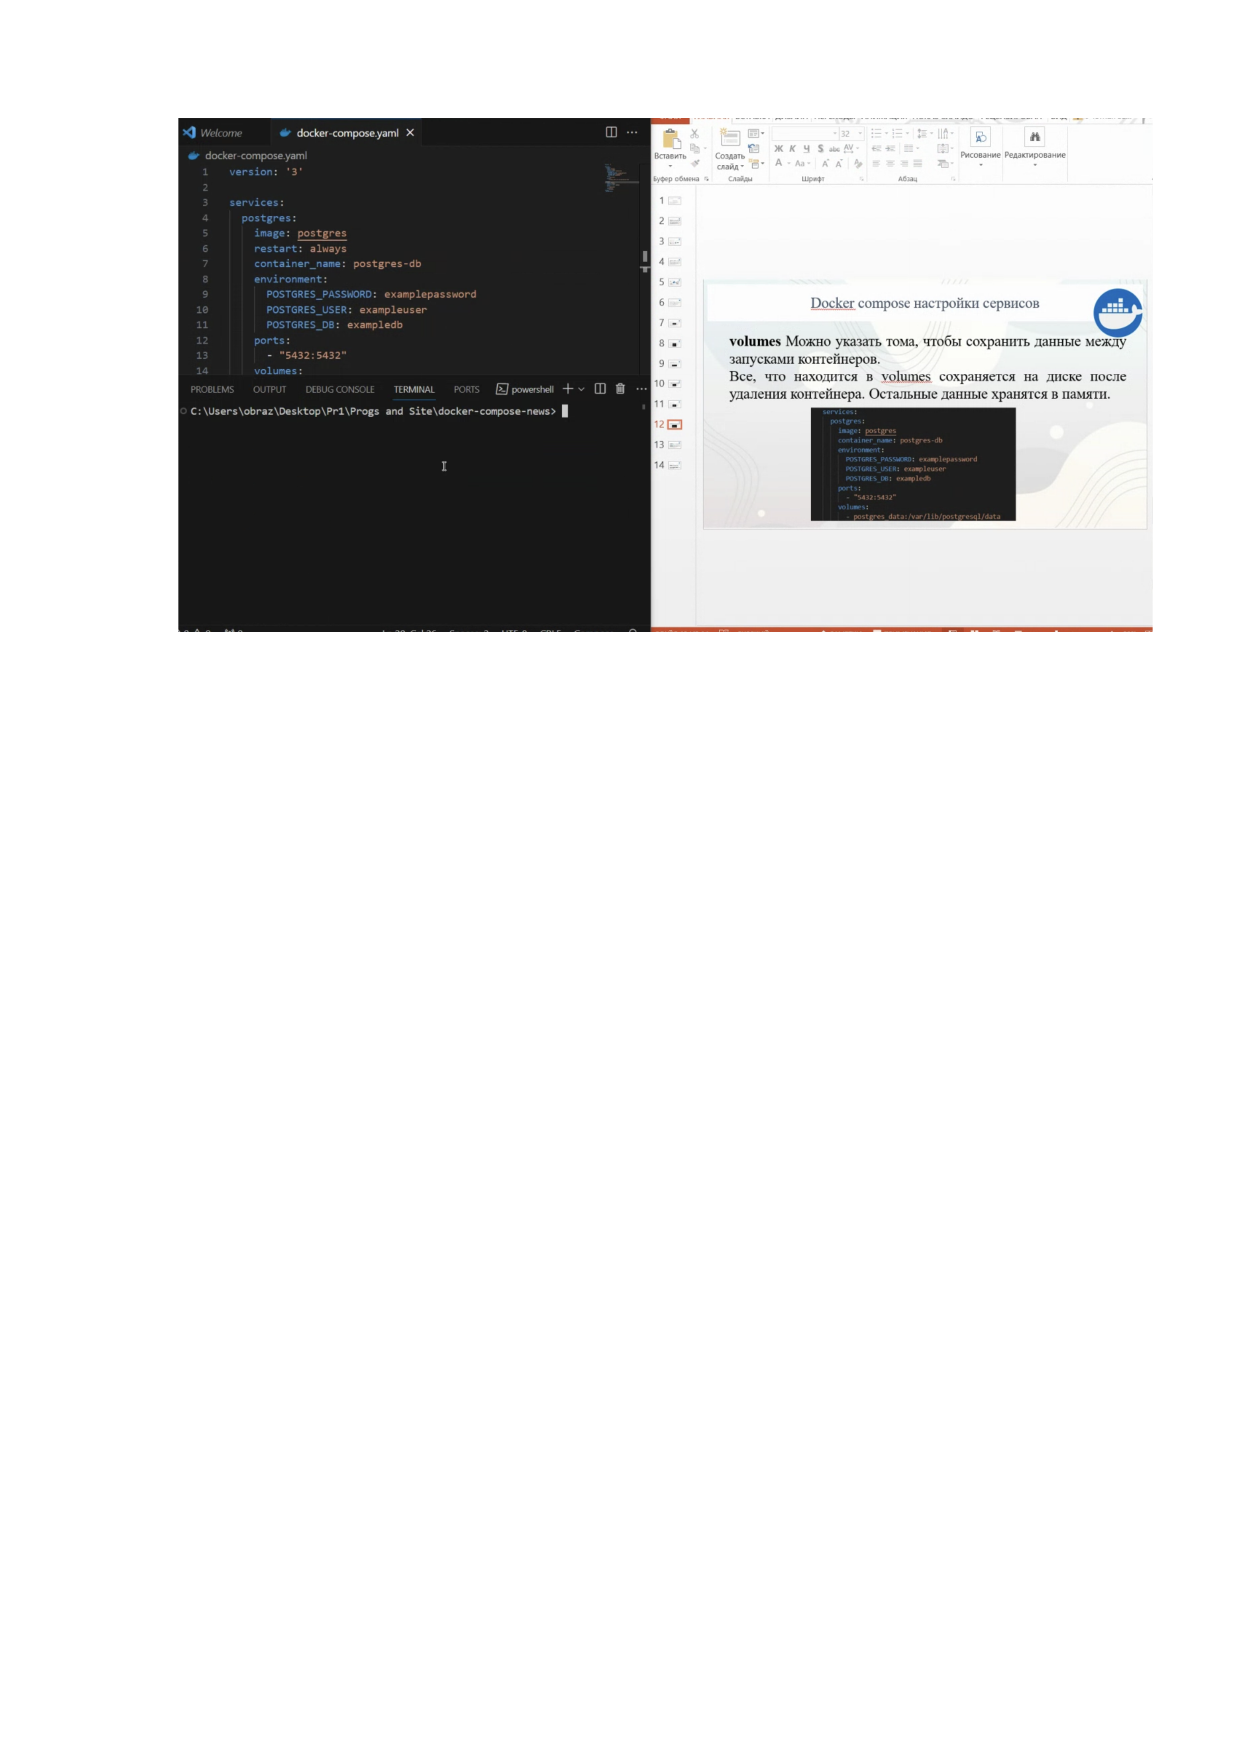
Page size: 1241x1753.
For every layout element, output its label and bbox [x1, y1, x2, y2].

picture [178, 118, 1153, 632]
